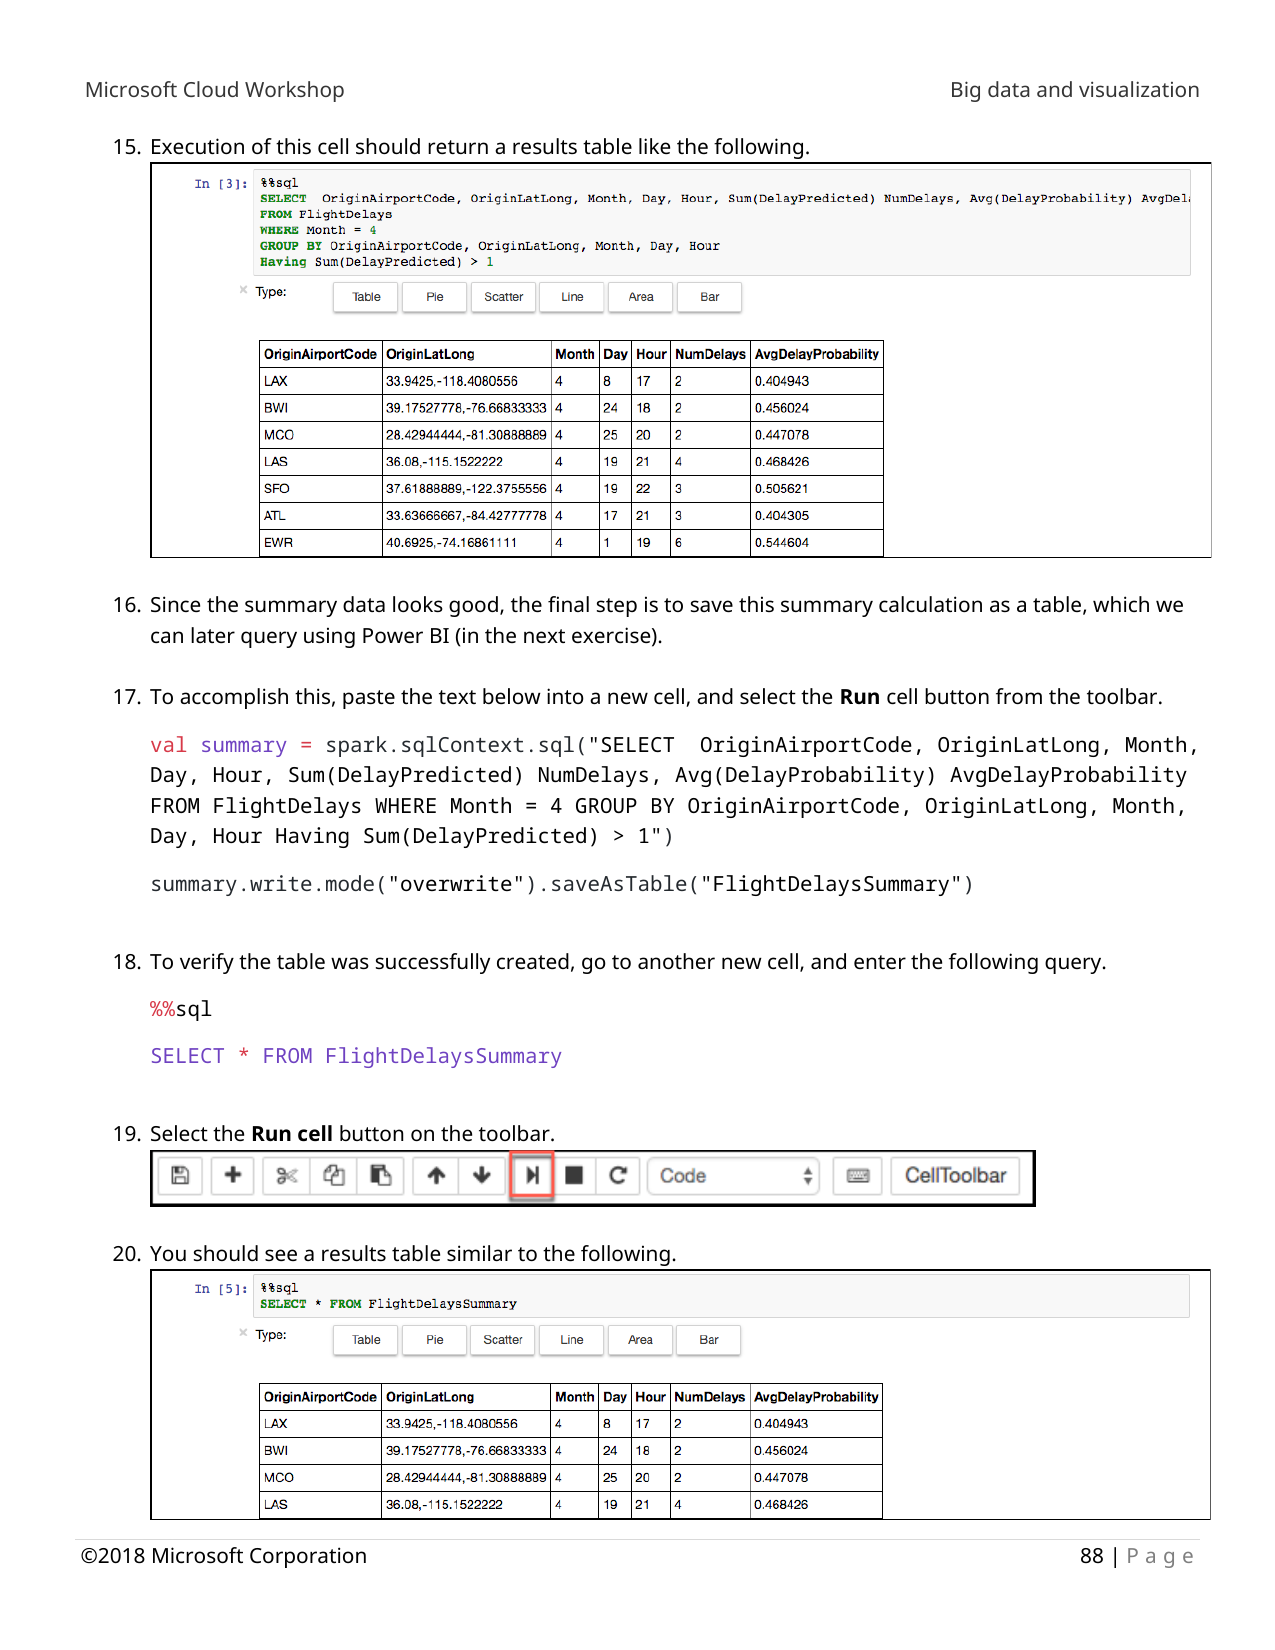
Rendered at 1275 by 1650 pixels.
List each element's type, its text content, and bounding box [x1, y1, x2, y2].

picture [150, 162, 1212, 558]
list Since the summary data looks good, the final step is to save this summary calculation as a table, which we can later query using Power BI (in the next exercise). [112, 591, 1200, 650]
text SELECT * FROM FlightDelaysSummary [150, 1041, 1200, 1070]
picture [150, 1150, 1036, 1207]
picture [150, 1269, 1211, 1520]
list To accomplish this, paste the text below into a new cell, and select the Run cell button from the toolbar. [112, 682, 1200, 711]
text %%sql [150, 994, 1200, 1023]
text summary.write.mode("overwrite").saveAsTable("FlightDelaysSummary") [150, 869, 1200, 897]
text val summary = spark.sqlContext.sql("SELECT OriginAirportCode, OriginLatLong, Month, Day, Hour, Sum(DelayPredicted) NumDelays, Avg(DelayProbability) AvgDelayProbability FROM FlightDelays WHERE Month = 4 GROUP BY OriginAirportCode, OriginLatLong, Month, Day, Hour Having Sum(DelayPredicted) > 1") [150, 730, 1200, 850]
list To verify the table was successfully created, go to another new cell, and enter the following query. [112, 947, 1200, 975]
